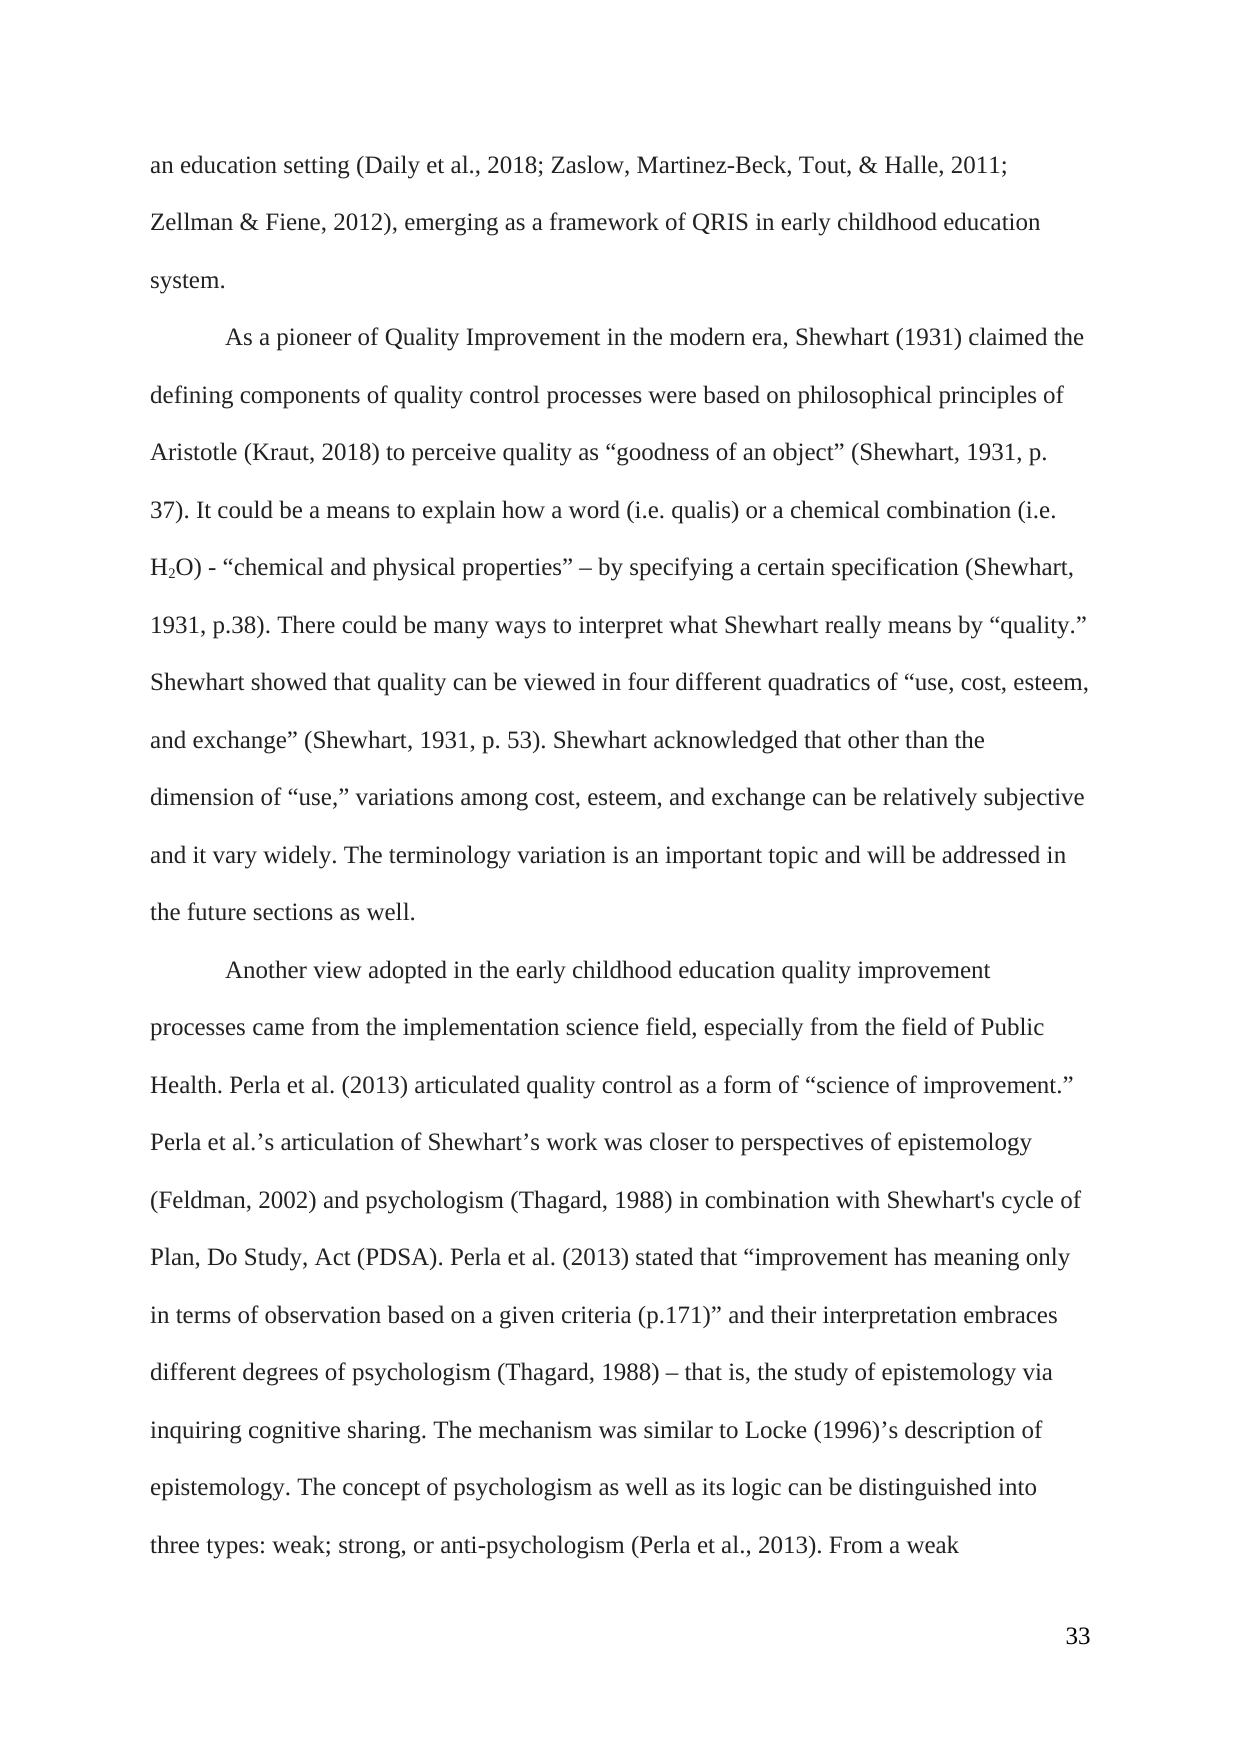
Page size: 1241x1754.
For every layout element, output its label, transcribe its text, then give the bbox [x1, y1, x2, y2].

text As a pioneer of Quality Improvement in the modern era, Shewhart (1931) claimed the defining components of quality control processes were based on philosophical principles of Aristotle (Kraut, 2018) to perceive quality as “goodness of an object” (Shewhart, 1931, p. 37). It could be a means to explain how a word (i.e. qualis) or a chemical combination (i.e. H2O) - “chemical and physical properties” – by specifying a certain specification (Shewhart, 1931, p.38). There could be many ways to interpret what Shewhart really means by “quality.” Shewhart showed that quality can be viewed in four different quadratics of “use, cost, esteem, and exchange” (Shewhart, 1931, p. 53). Shewhart acknowledged that other than the dimension of “use,” variations among cost, esteem, and exchange can be relatively subjective and it vary widely. The terminology variation is an important topic and will be addressed in the future sections as well. [150, 322, 1090, 926]
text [150, 150, 1090, 294]
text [150, 955, 1090, 1559]
